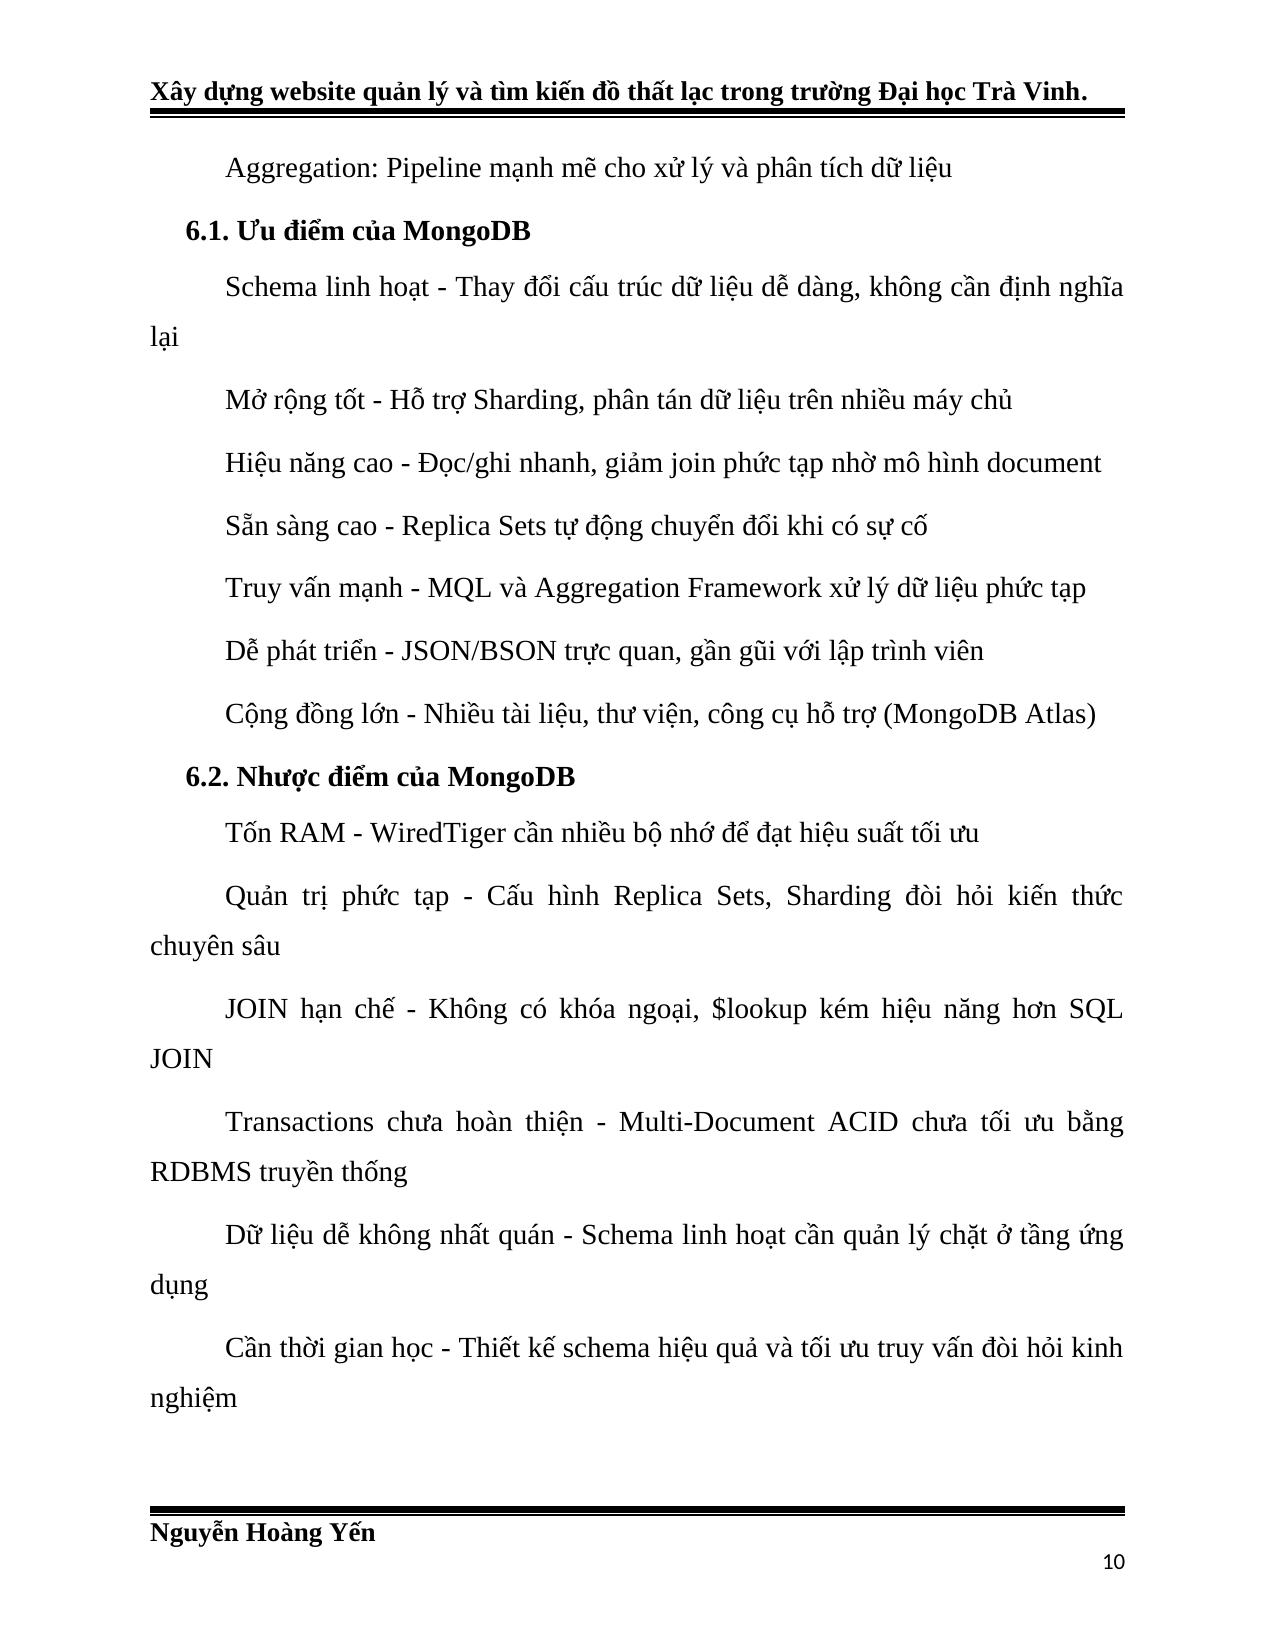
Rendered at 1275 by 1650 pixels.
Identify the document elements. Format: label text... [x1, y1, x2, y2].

text Dễ phát triển - JSON/BSON trực quan, gần gũi với lập trình viên [150, 633, 1125, 667]
text Truy vấn mạnh - MQL và Aggregation Framework xử lý dữ liệu phức tạp [150, 570, 1125, 604]
text Schema linh hoạt - Thay đổi cấu trúc dữ liệu dễ dàng, không cần định nghĩa lại [150, 269, 1125, 353]
text Quản trị phức tạp - Cấu hình Replica Sets, Sharding đòi hỏi kiến thức chuyên sâu [150, 878, 1125, 962]
text Ưu điểm của MongoDB [185, 213, 1125, 246]
text Cần thời gian học - Thiết kế schema hiệu quả và tối ưu truy vấn đòi hỏi kinh nghiệm [150, 1330, 1125, 1414]
text Dữ liệu dễ không nhất quán - Schema linh hoạt cần quản lý chặt ở tầng ứng dụng [150, 1217, 1125, 1301]
text JOIN hạn chế - Không có khóa ngoại, $lookup kém hiệu năng hơn SQL JOIN [150, 991, 1125, 1075]
text Tốn RAM - WiredTiger cần nhiều bộ nhớ để đạt hiệu suất tối ưu [150, 815, 1125, 848]
text Cộng đồng lớn - Nhiều tài liệu, thư viện, công cụ hỗ trợ (MongoDB Atlas) [150, 696, 1125, 729]
text Hiệu năng cao - Đọc/ghi nhanh, giảm join phức tạp nhờ mô hình document [150, 445, 1125, 478]
text Sẵn sàng cao - Replica Sets tự động chuyển đổi khi có sự cố [150, 508, 1125, 541]
text Aggregation: Pipeline mạnh mẽ cho xử lý và phân tích dữ liệu [150, 150, 1125, 183]
text Nhược điểm của MongoDB [185, 759, 1125, 792]
text Transactions chưa hoàn thiện - Multi-Document ACID chưa tối ưu bằng RDBMS truyền thống [150, 1104, 1125, 1188]
text Mở rộng tốt - Hỗ trợ Sharding, phân tán dữ liệu trên nhiều máy chủ [150, 382, 1125, 416]
